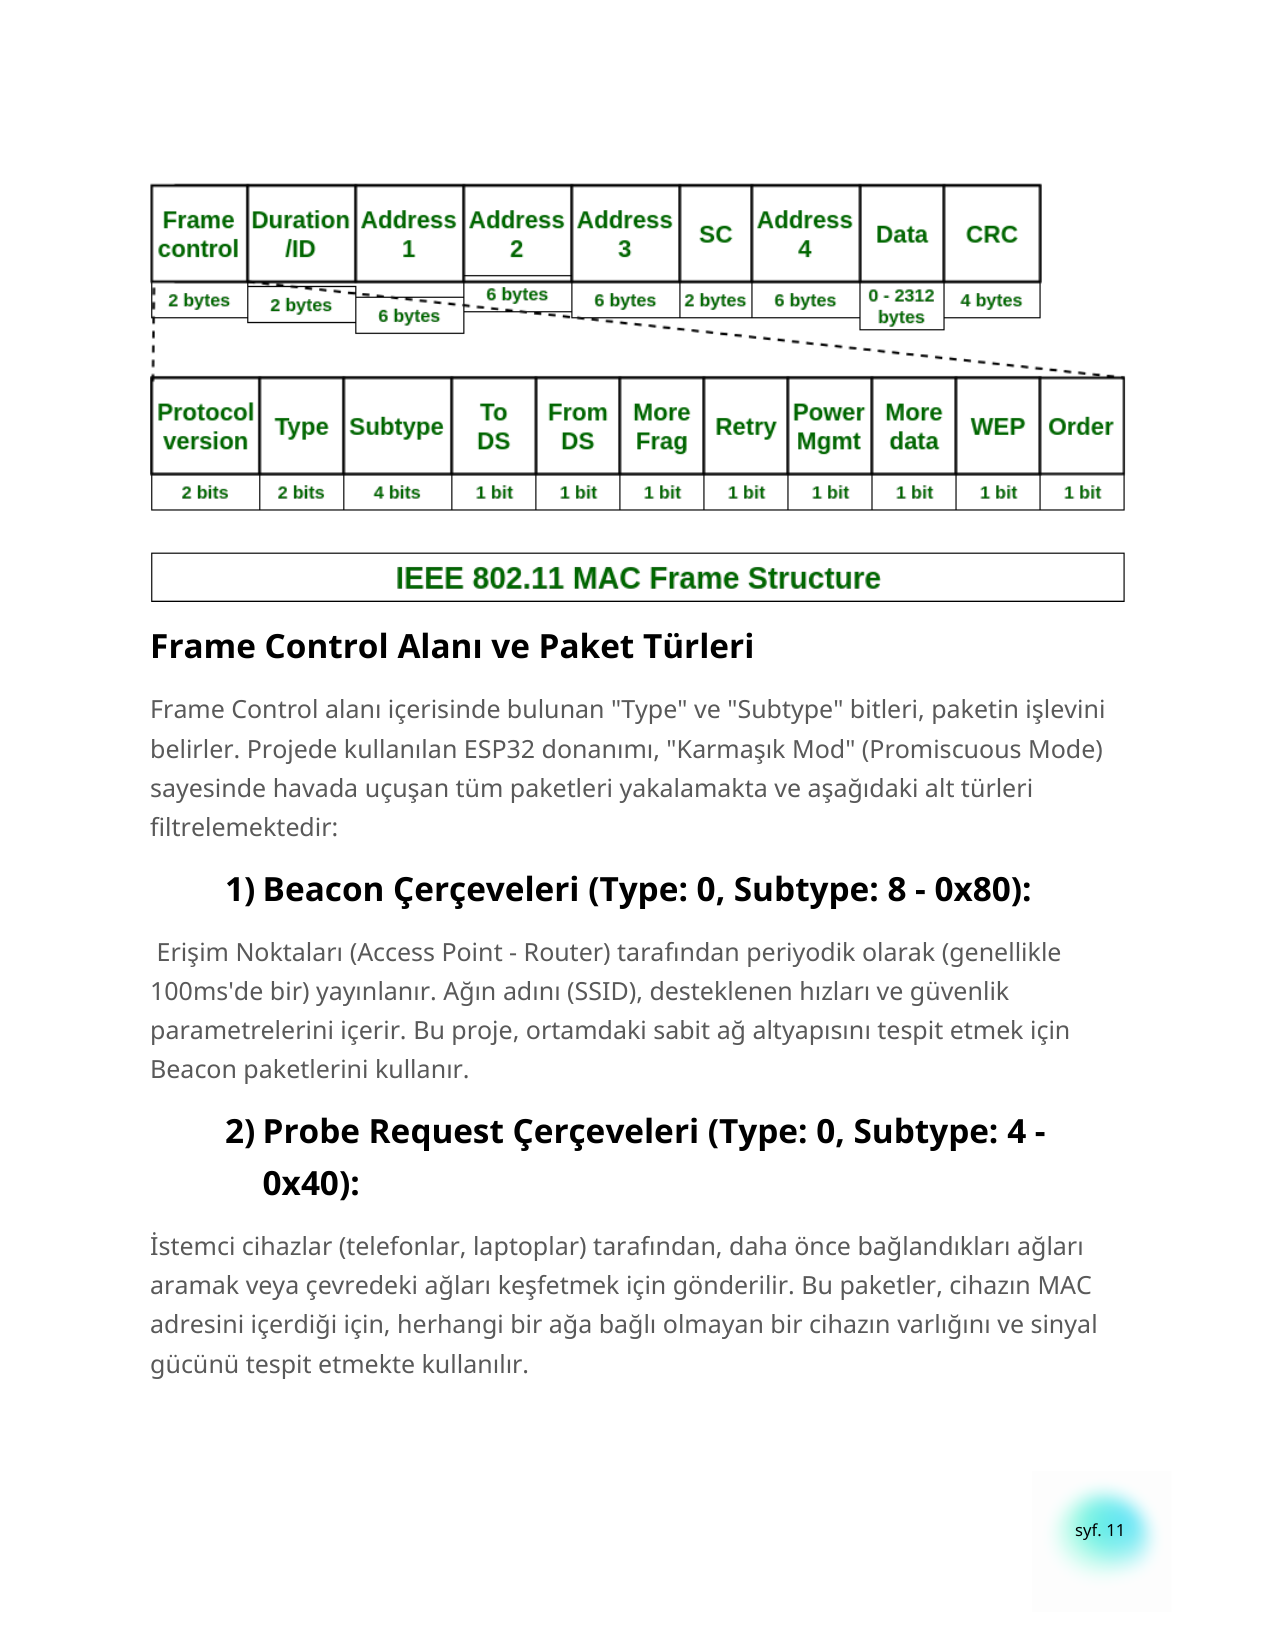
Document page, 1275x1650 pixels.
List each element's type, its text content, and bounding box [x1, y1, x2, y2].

text Frame Control alanı içerisinde bulunan "Type" ve "Subtype" bitleri, paketin işlevini belirler. Projede kullanılan ESP32 donanımı, "Karmaşık Mod" (Promiscuous Mode) sayesinde havada uçuşan tüm paketleri yakalamakta ve aşağıdaki alt türleri filtrelemektedir: [150, 692, 1125, 844]
text İstemci cihazlar (telefonlar, laptoplar) tarafından, daha önce bağlandıkları ağları aramak veya çevredeki ağları keşfetmek için gönderilir. Bu paketler, cihazın MAC adresini içerdiği için, herhangi bir ağa bağlı olmayan bir cihazın varlığını ve sinyal gücünü tespit etmekte kullanılır. [150, 1229, 1125, 1380]
subtitle Probe Request Çerçeveleri (Type: 0, Subtype: 4 - 0x40): [225, 1108, 1125, 1205]
text Erişim Noktaları (Access Point - Router) tarafından periyodik olarak (genellikle 100ms'de bir) yayınlanır. Ağın adını (SSID), desteklenen hızları ve güvenlik parametrelerini içerir. Bu proje, ortamdaki sabit ağ altyapısını tespit etmek için Beacon paketlerini kullanır. [150, 934, 1125, 1086]
picture [1032, 1471, 1172, 1612]
subtitle Frame Control Alanı ve Paket Türleri [150, 623, 1125, 669]
subtitle Beacon Çerçeveleri (Type: 0, Subtype: 8 - 0x80): [225, 866, 1125, 911]
